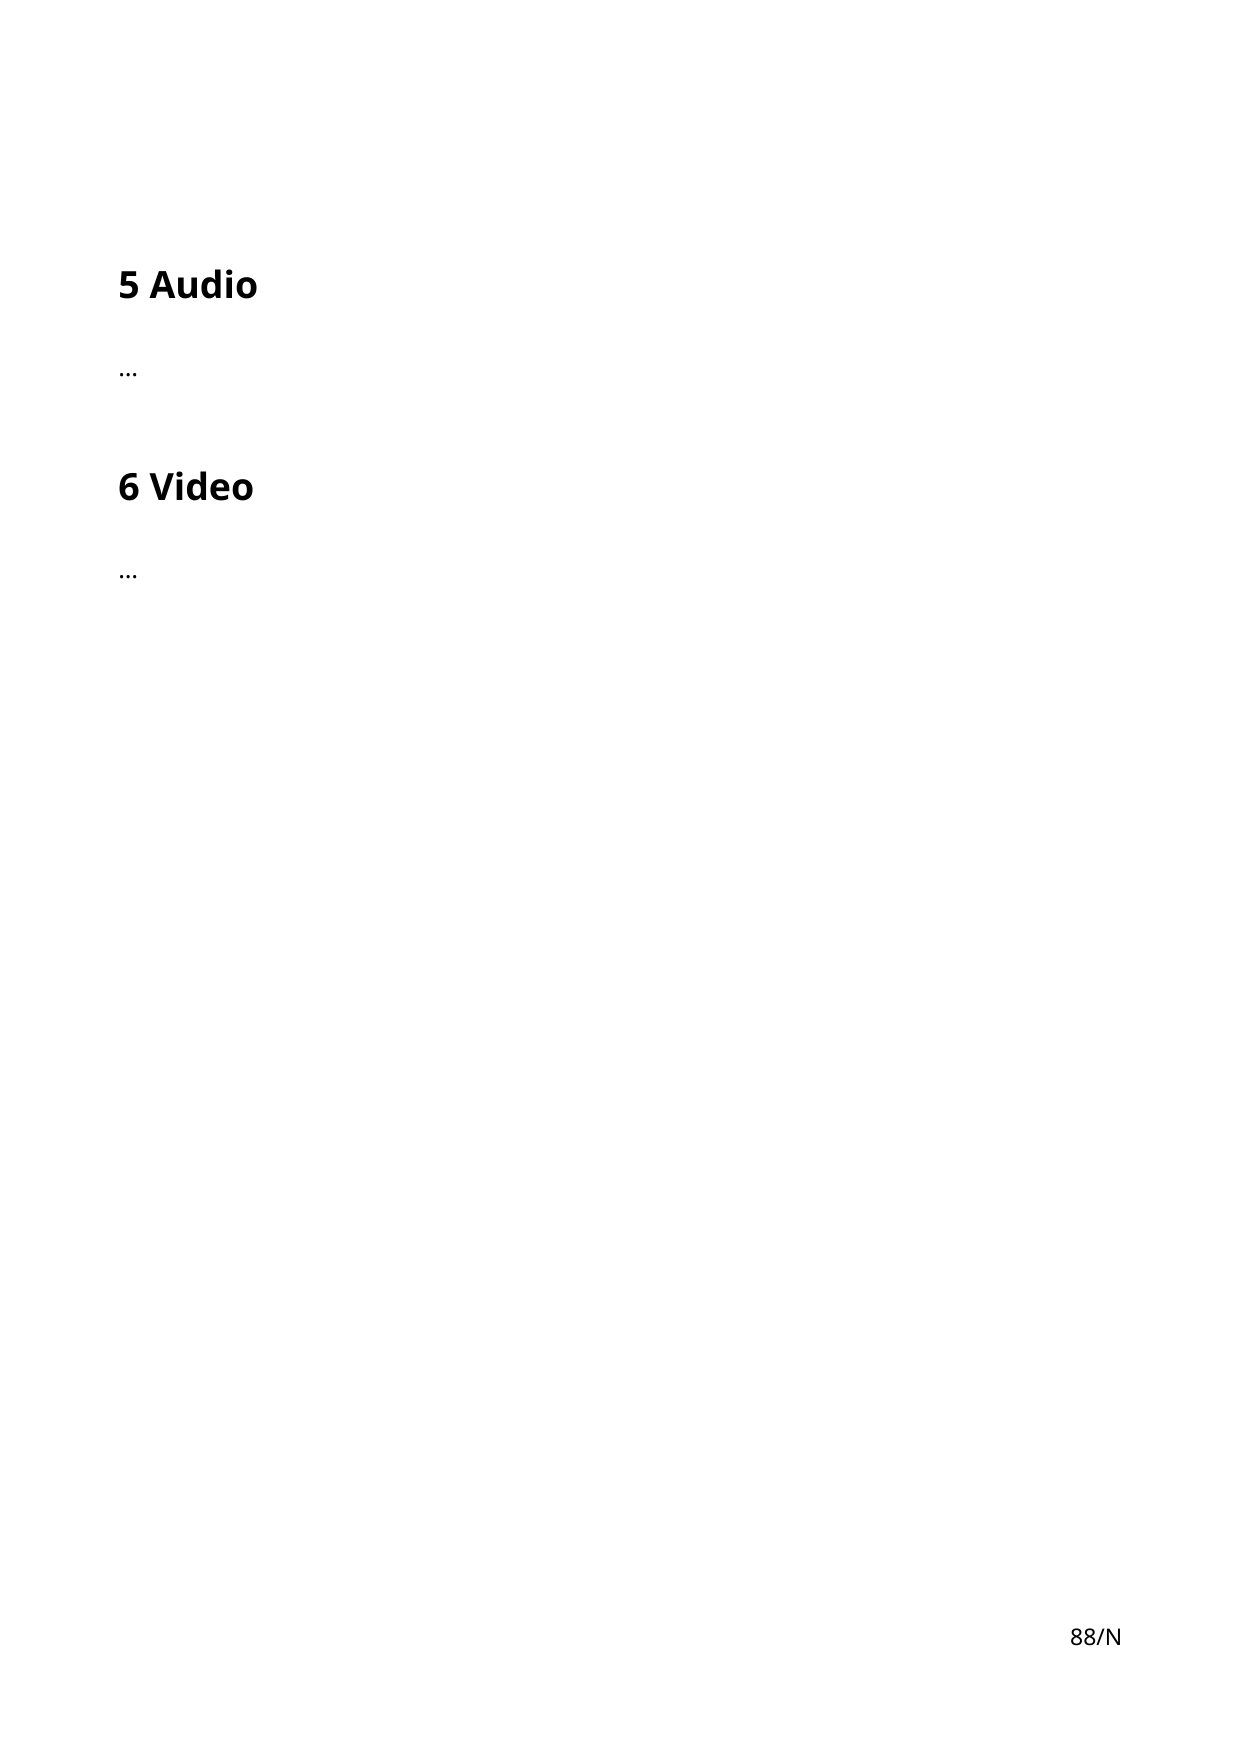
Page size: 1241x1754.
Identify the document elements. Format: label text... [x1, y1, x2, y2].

subtitle 5 Audio [118, 258, 1122, 309]
text … [118, 350, 1122, 384]
text … [118, 552, 1122, 586]
subtitle 6 Video [118, 460, 1122, 511]
